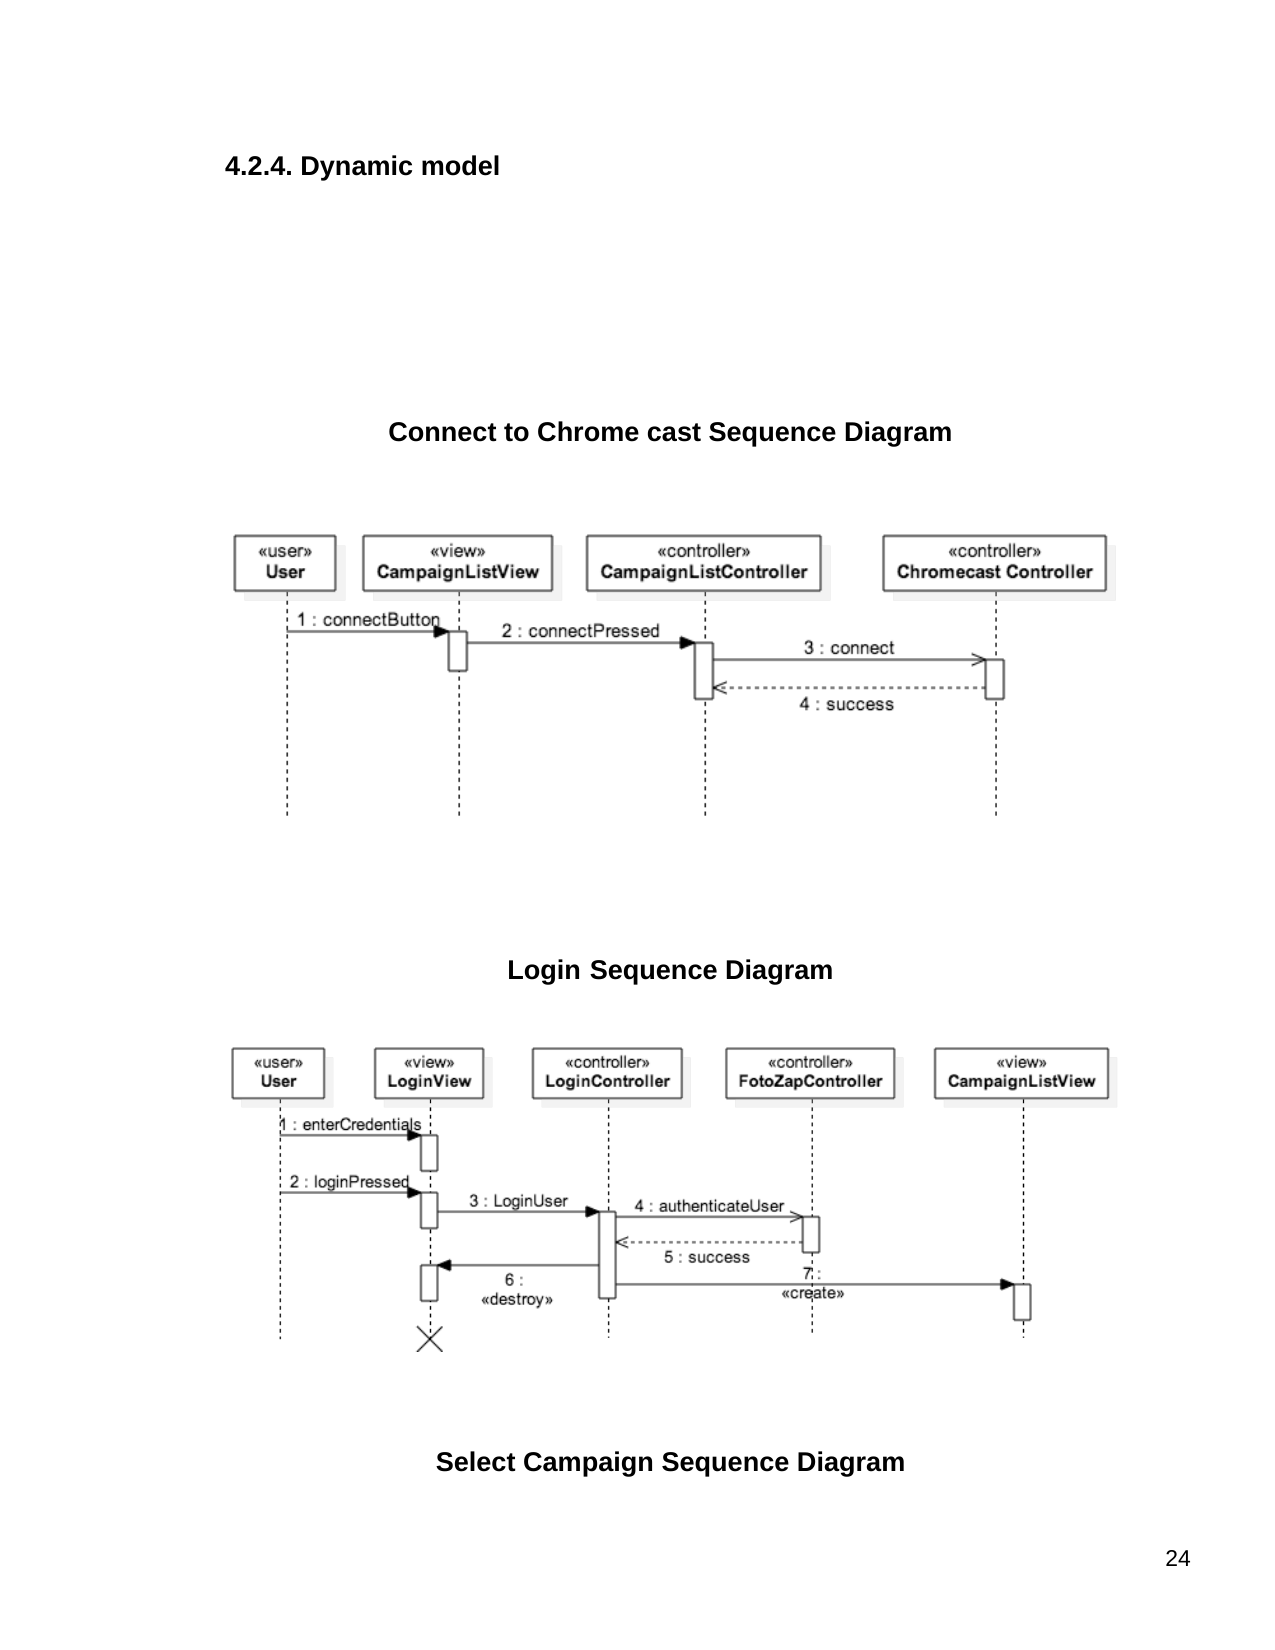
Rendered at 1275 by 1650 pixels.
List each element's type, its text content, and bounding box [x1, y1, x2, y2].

picture [220, 1036, 1121, 1352]
text Select Campaign Sequence Diagram [150, 1446, 1191, 1478]
picture [221, 522, 1120, 830]
text Login Sequence Diagram [150, 954, 1191, 985]
text 4.2.4. Dynamic model [225, 150, 1191, 181]
text Connect to Chrome cast Sequence Diagram [150, 416, 1191, 447]
